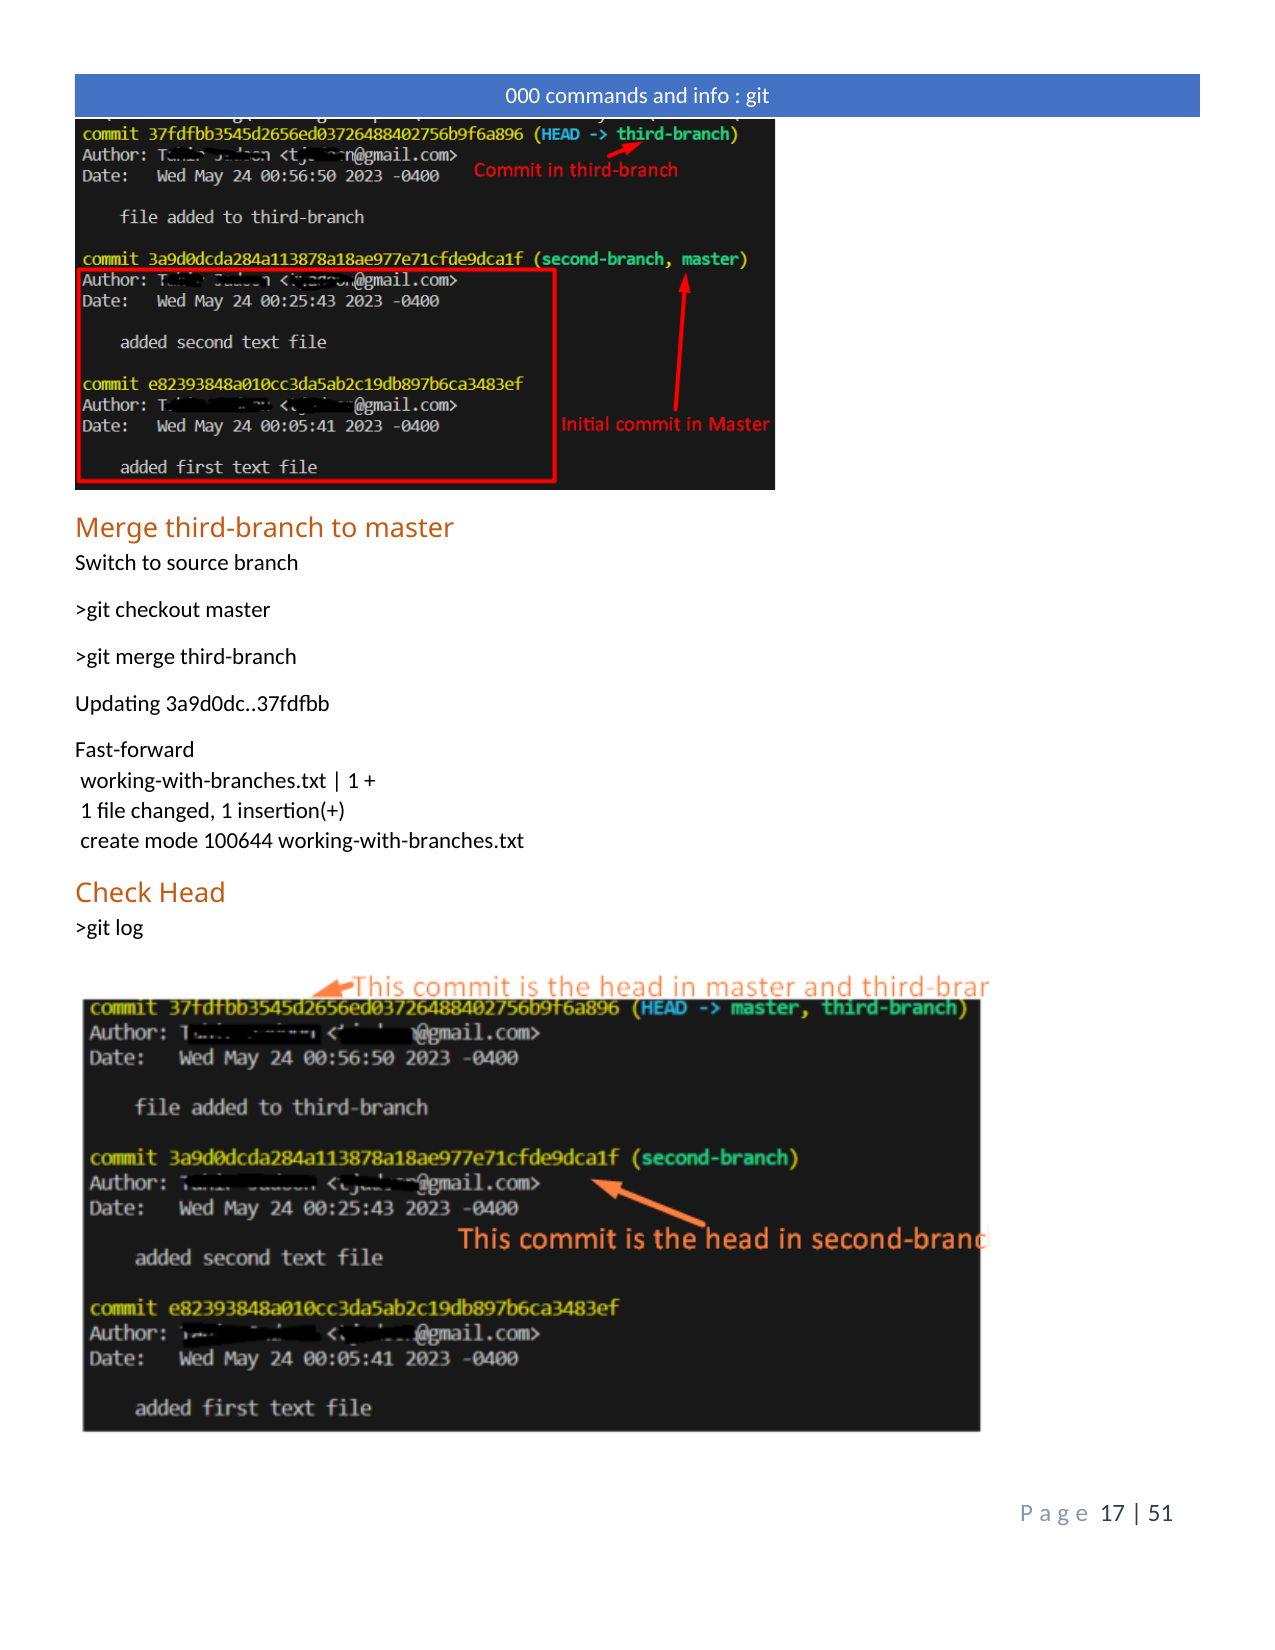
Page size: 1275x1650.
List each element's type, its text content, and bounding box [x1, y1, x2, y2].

text Updating 3a9d0dc..37fdfbb [75, 689, 1200, 717]
picture [75, 119, 775, 490]
text >git checkout master [75, 595, 1200, 623]
text >git log [75, 913, 1200, 941]
text create mode 100644 working-with-branches.txt [75, 826, 1200, 854]
subtitle Check Head [75, 873, 1200, 910]
text working-with-branches.txt | 1 + [75, 766, 1200, 794]
subtitle Merge third-branch to master [75, 508, 1200, 545]
text Switch to source branch [75, 548, 1200, 576]
picture [75, 959, 989, 1443]
text 1 file changed, 1 insertion(+) [75, 796, 1200, 824]
text Fast-forward [75, 736, 1200, 764]
text >git merge third-branch [75, 642, 1200, 670]
